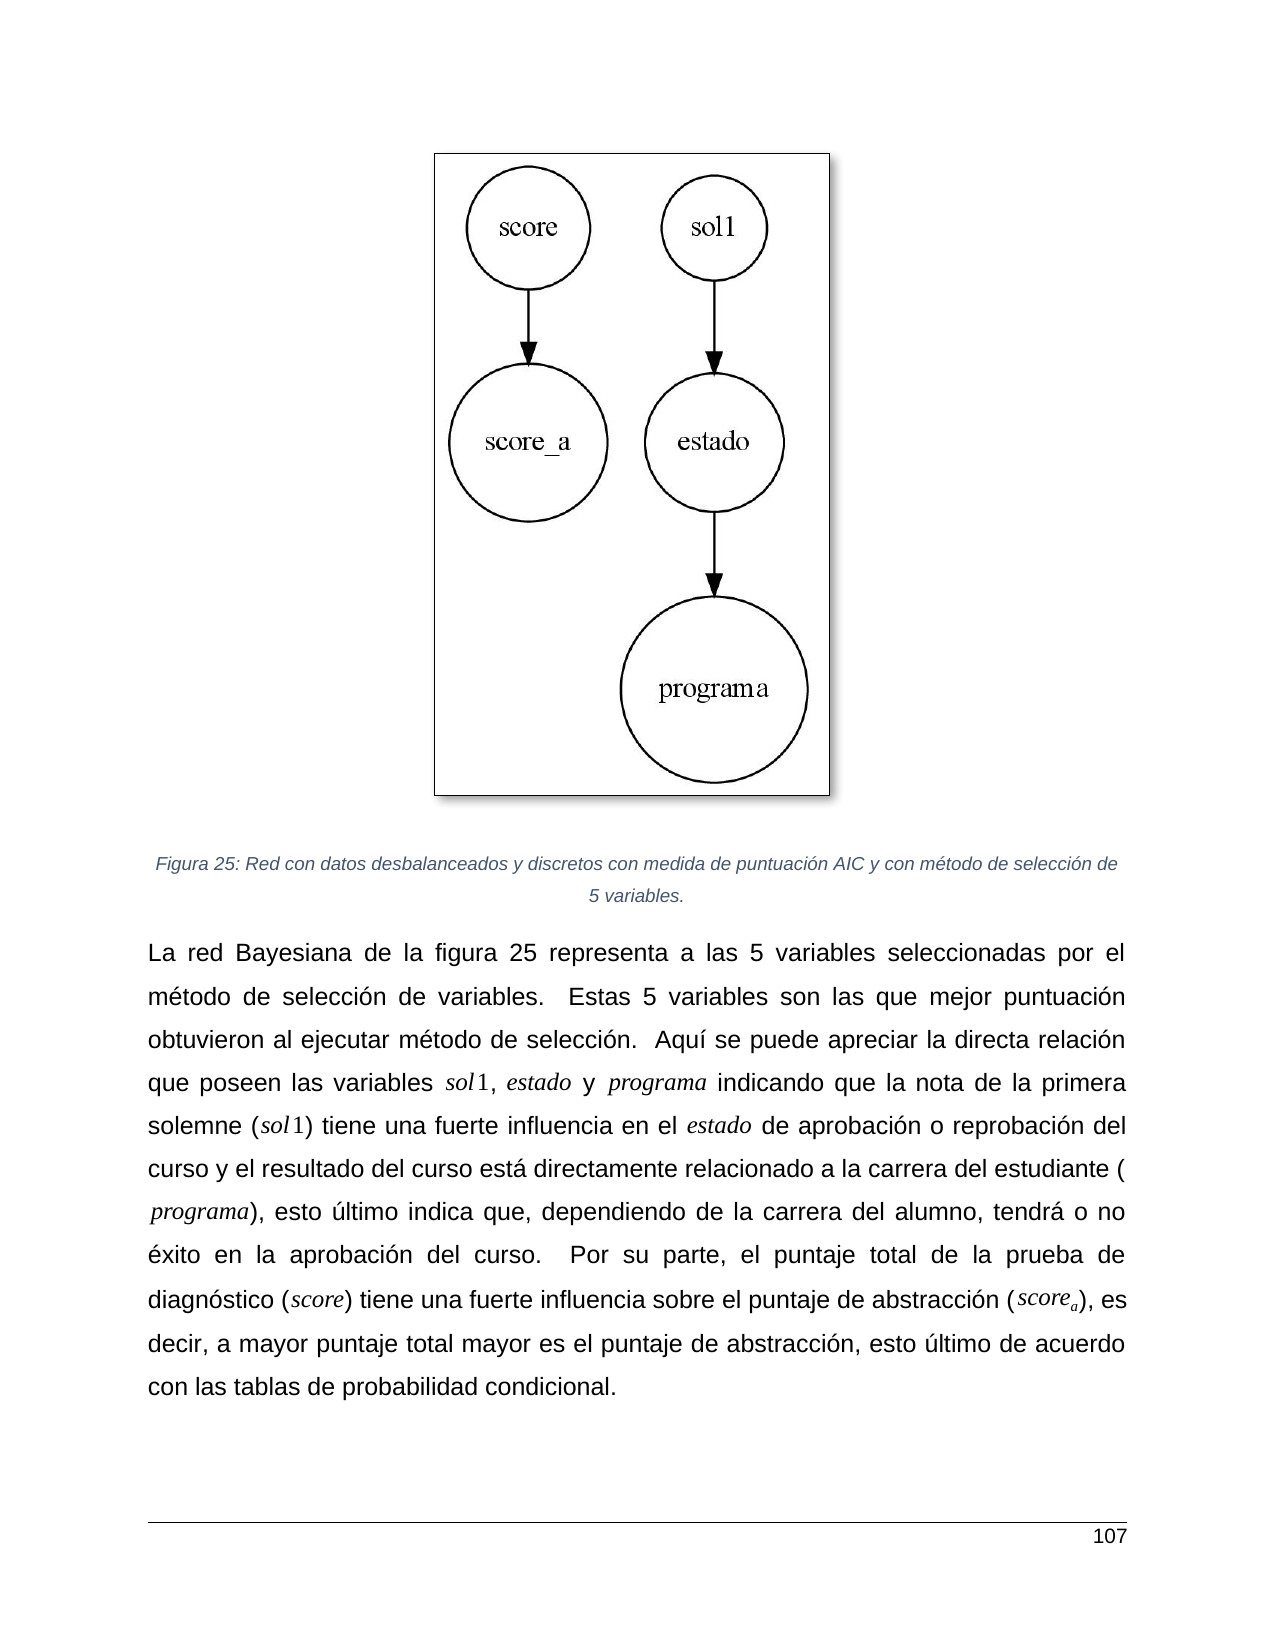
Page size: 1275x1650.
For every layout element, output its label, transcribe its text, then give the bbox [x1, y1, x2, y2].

text Figura 25: Red con datos desbalanceados y discretos con medida de puntuación AIC y con método de selección de 5 variables. [148, 853, 1127, 907]
picture [435, 154, 829, 795]
text La red Bayesiana de la figura 25 representa a las 5 variables seleccionadas por el método de selección de variables. Estas 5 variables son las que mejor puntuación obtuvieron al ejecutar método de selección. Aquí se puede apreciar la directa relación que poseen las variables , y indicando que la nota de la primera solemne () tiene una fuerte influencia en el de aprobación o reprobación del curso y el resultado del curso está directamente relacionado a la carrera del estudiante (), esto último indica que, dependiendo de la carrera del alumno, tendrá o no éxito en la aprobación del curso. Por su parte, el puntaje total de la prueba de diagnóstico () tiene una fuerte influencia sobre el puntaje de abstracción (), es decir, a mayor puntaje total mayor es el puntaje de abstracción, esto último de acuerdo con las tablas de probabilidad condicional. [148, 938, 1127, 1401]
